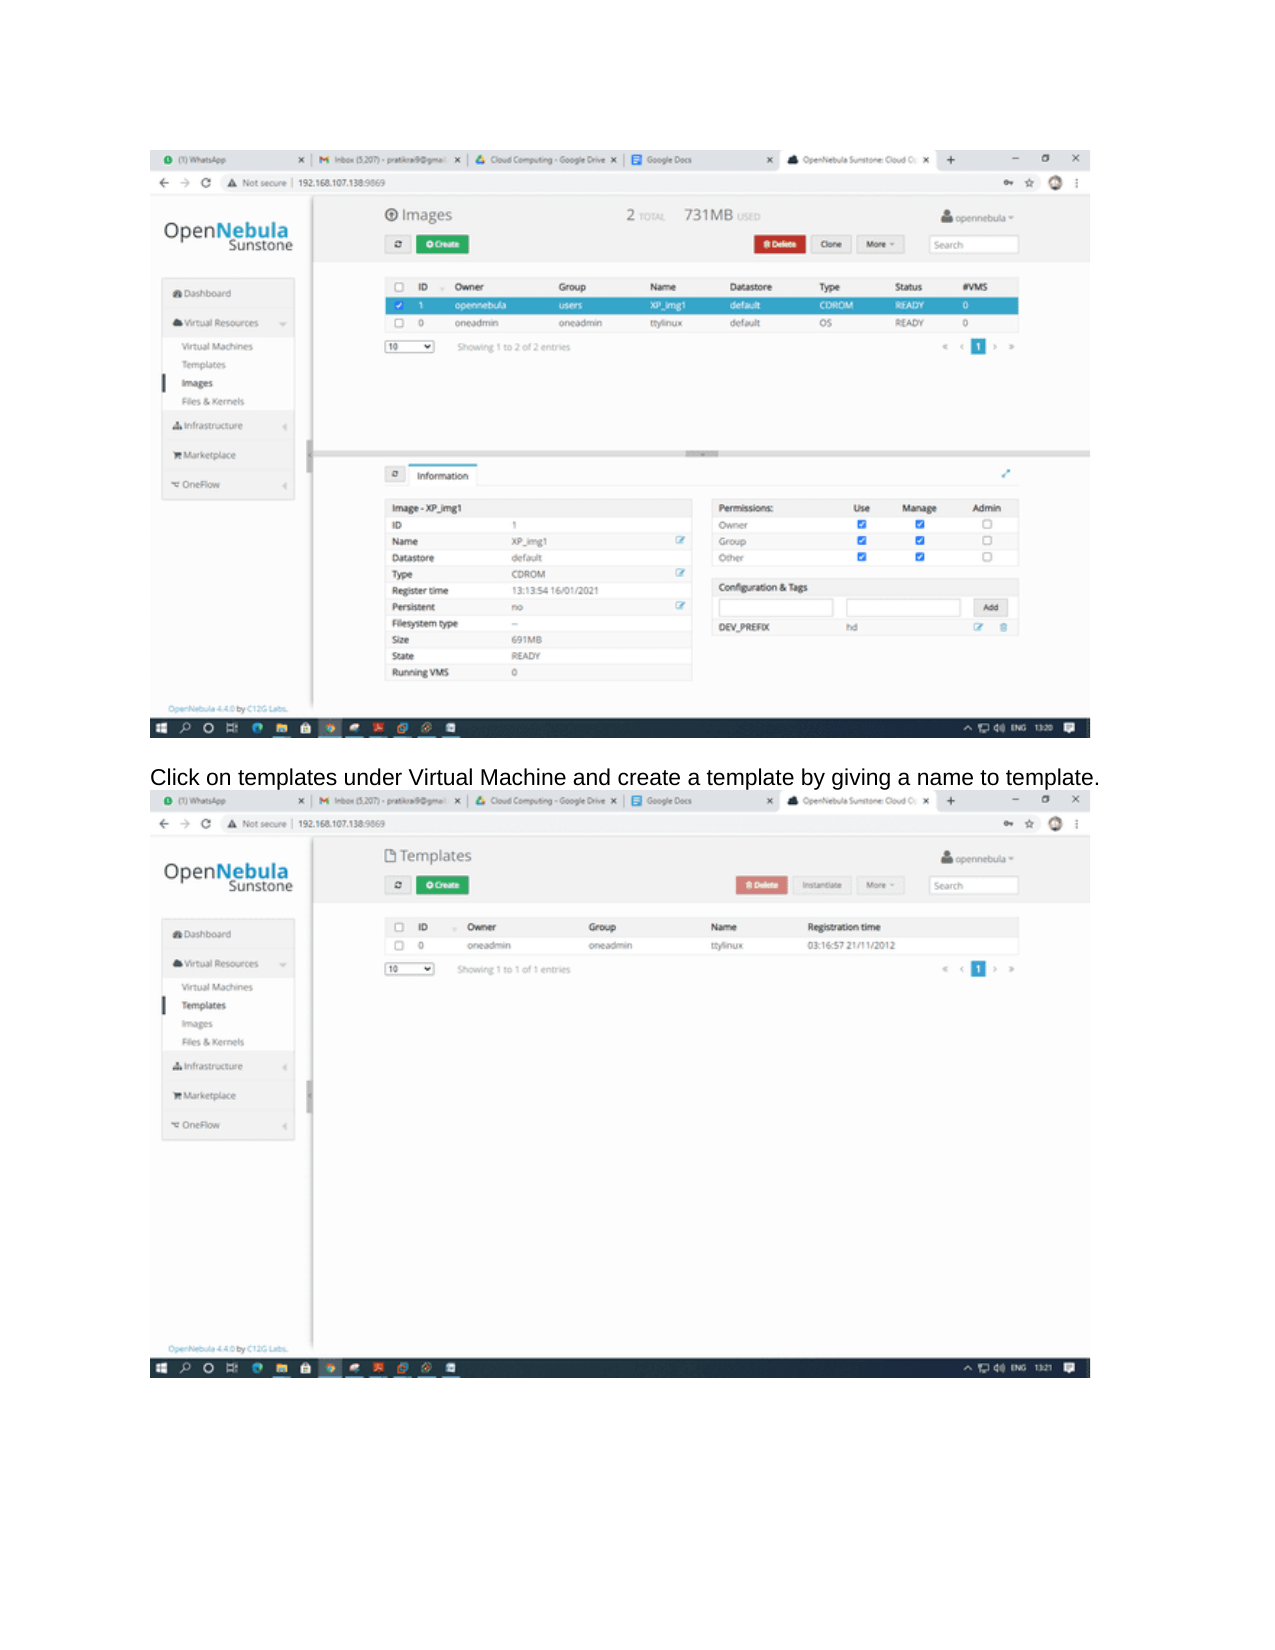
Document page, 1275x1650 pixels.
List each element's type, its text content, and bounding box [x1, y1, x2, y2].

picture [150, 150, 1091, 738]
picture [150, 790, 1091, 1378]
text Click on templates under Virtual Machine and create a template by giving a name to template. [150, 764, 1125, 790]
